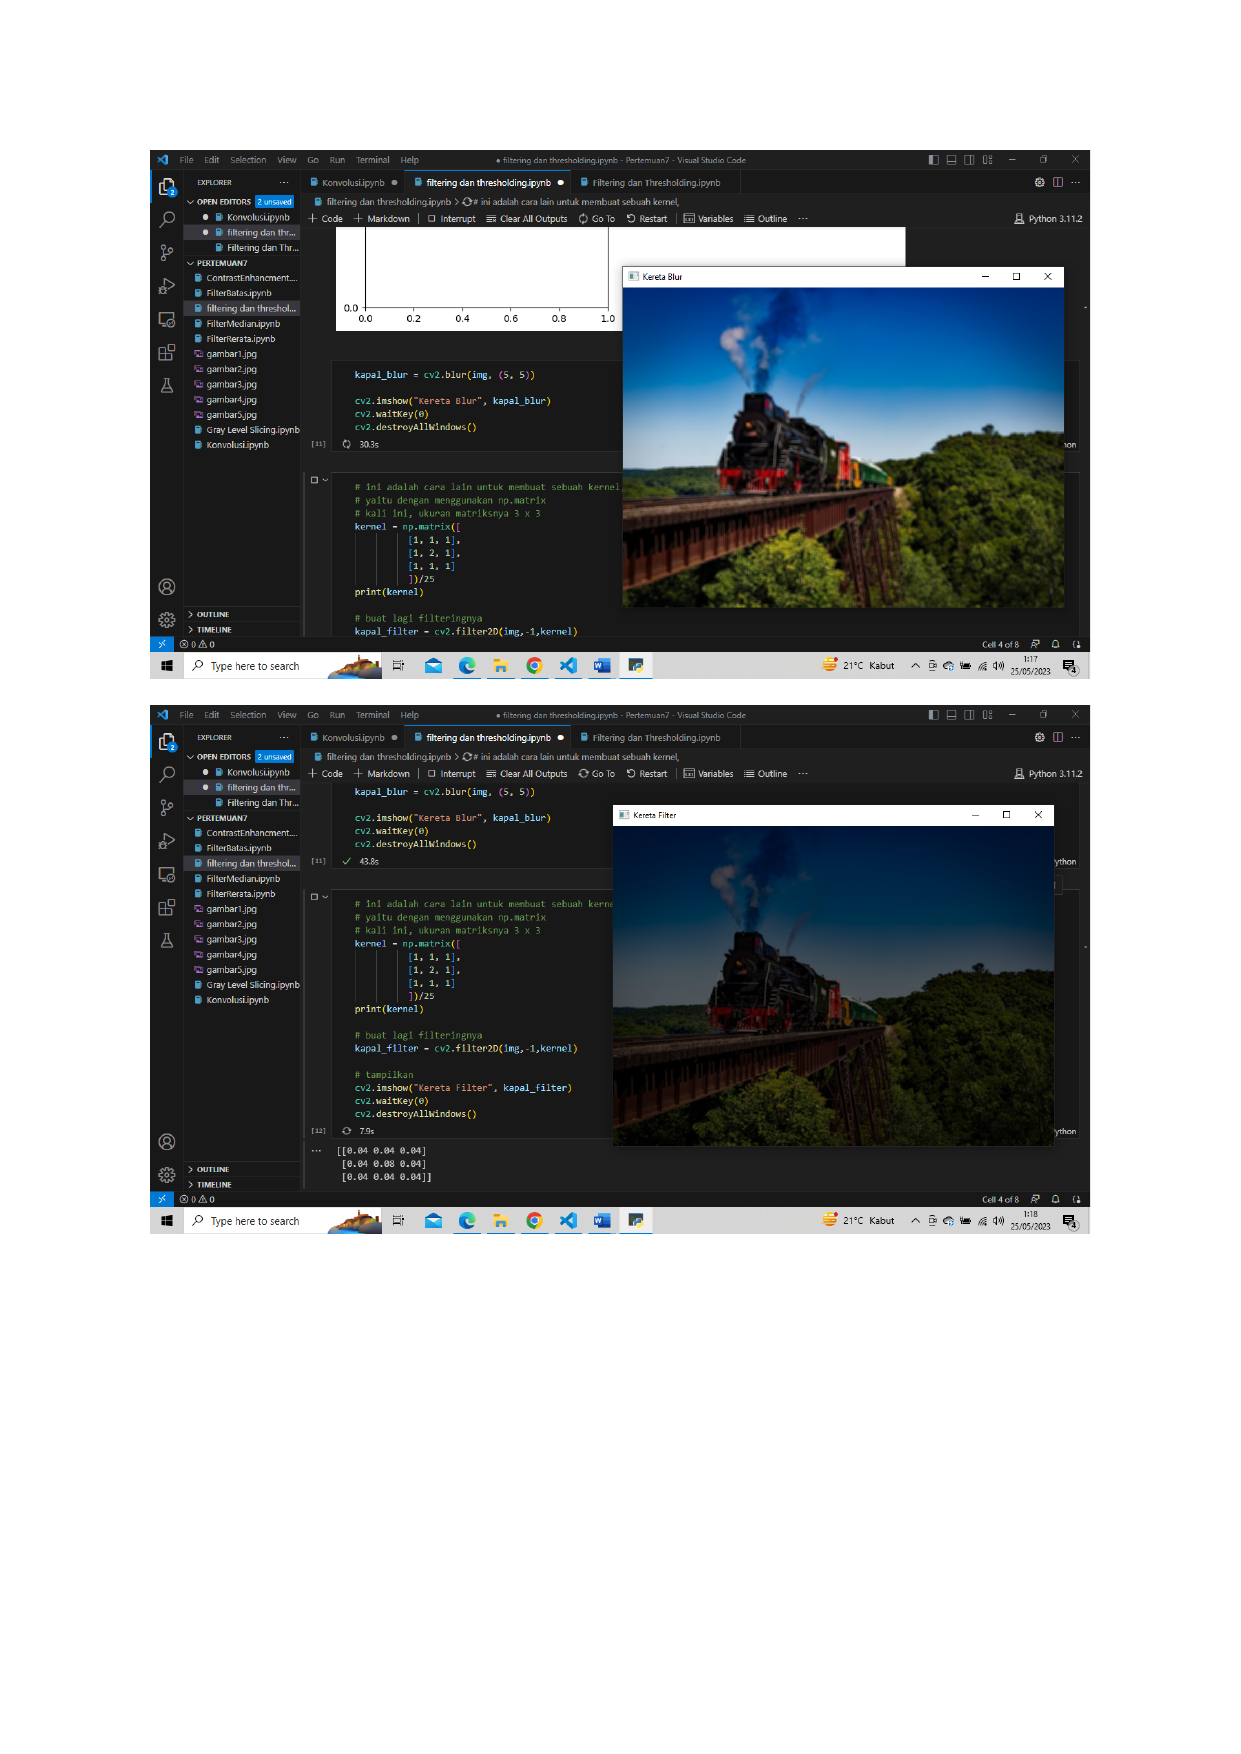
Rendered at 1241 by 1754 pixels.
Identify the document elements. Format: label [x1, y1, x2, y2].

picture [150, 150, 1091, 679]
picture [150, 705, 1091, 1234]
